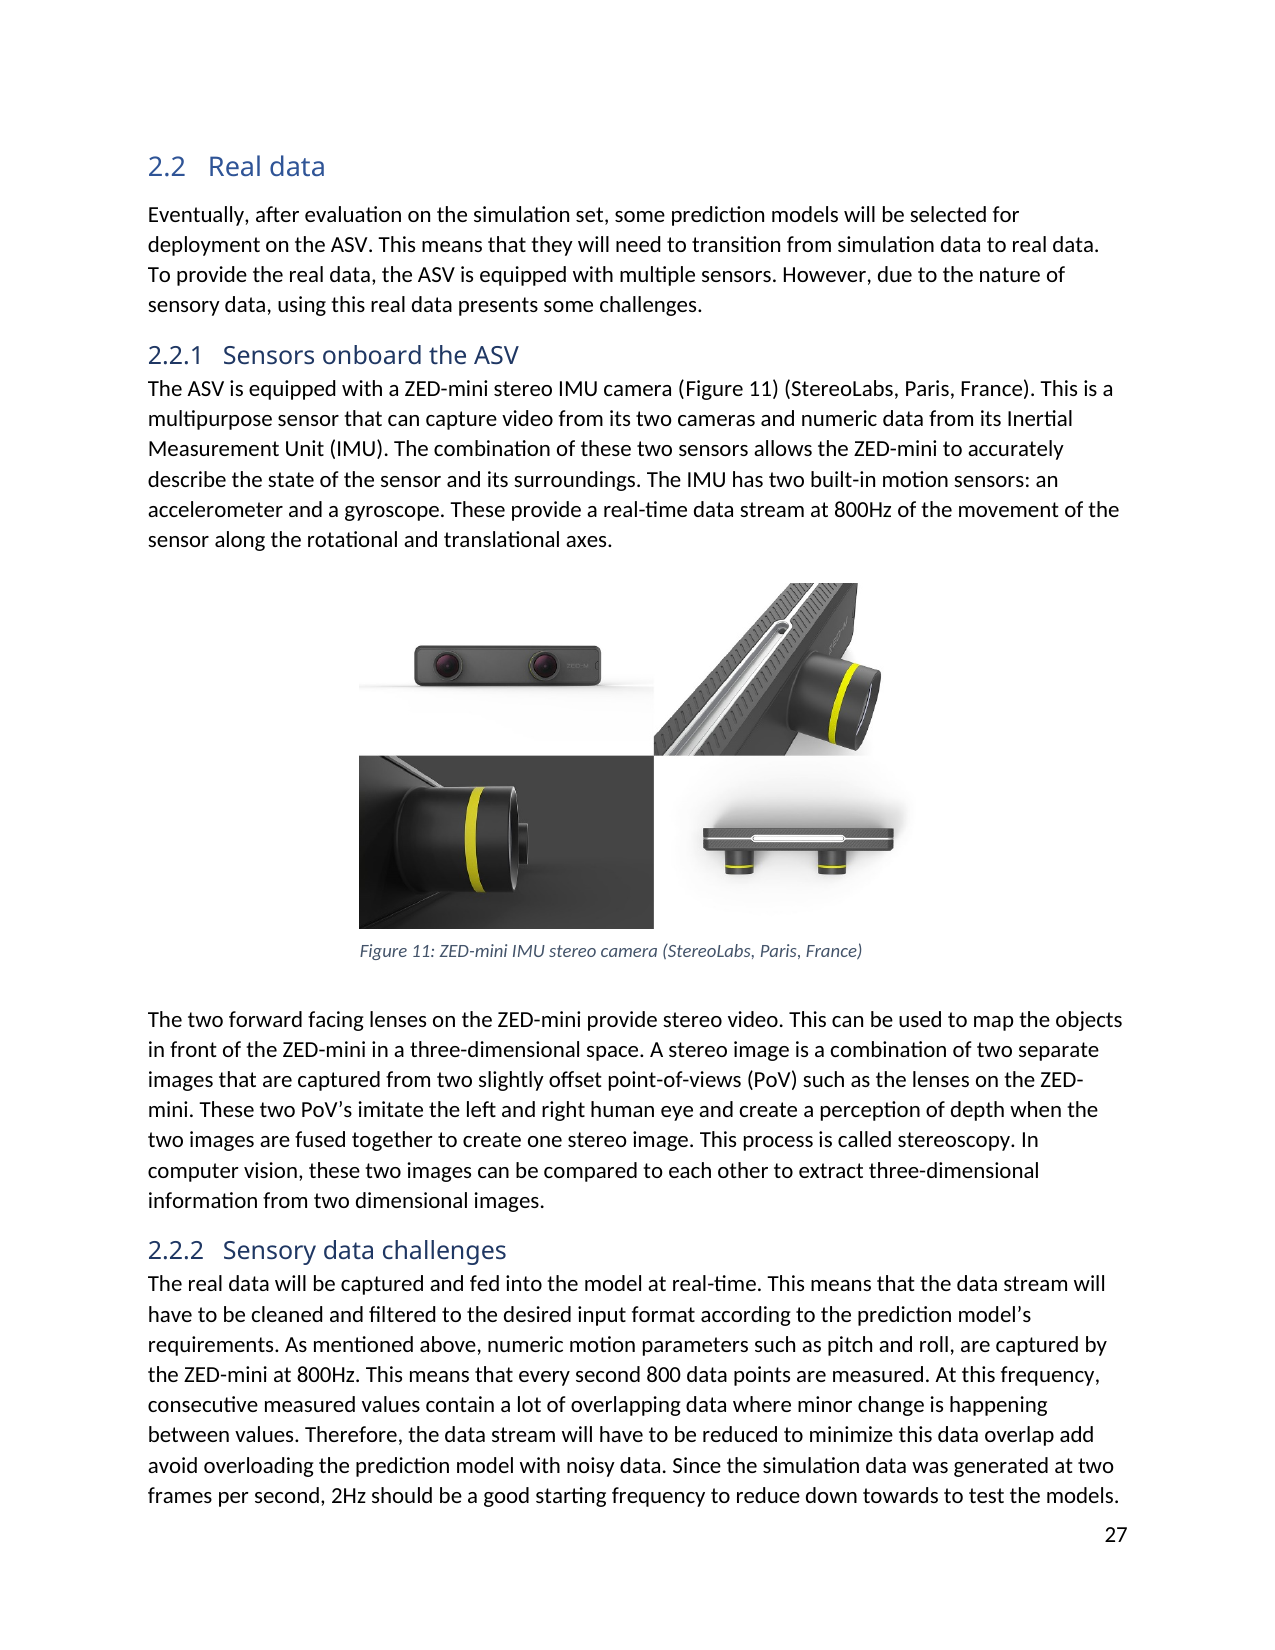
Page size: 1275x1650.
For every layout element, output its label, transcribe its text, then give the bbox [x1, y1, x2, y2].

subtitle Sensory data challenges [148, 1233, 1127, 1267]
text Eventually, after evaluation on the simulation set, some prediction models will be selected for deployment on the ASV. This means that they will need to transition from simulation data to real data. To provide the real data, the ASV is equipped with multiple sensors. However, due to the nature of sensory data, using this real data presents some challenges. [148, 200, 1127, 318]
text The ASV is equipped with a ZED-mini stereo IMU camera (Figure 2) (StereoLabs, Paris, France). This is a multipurpose sensor that can capture video from its two cameras and numeric data from its Inertial Measurement Unit (IMU). The combination of these two sensors allows the ZED-mini to accurately describe the state of the sensor and its surroundings. The IMU has two built-in motion sensors: an accelerometer and a gyroscope. These provide a real-time data stream at 800Hz of the movement of the sensor along the rotational and translational axes. [148, 374, 1127, 553]
picture [359, 583, 916, 929]
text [148, 1269, 1127, 1509]
subtitle Sensors onboard the ASV [148, 337, 1127, 371]
subtitle Real data [148, 148, 1127, 184]
